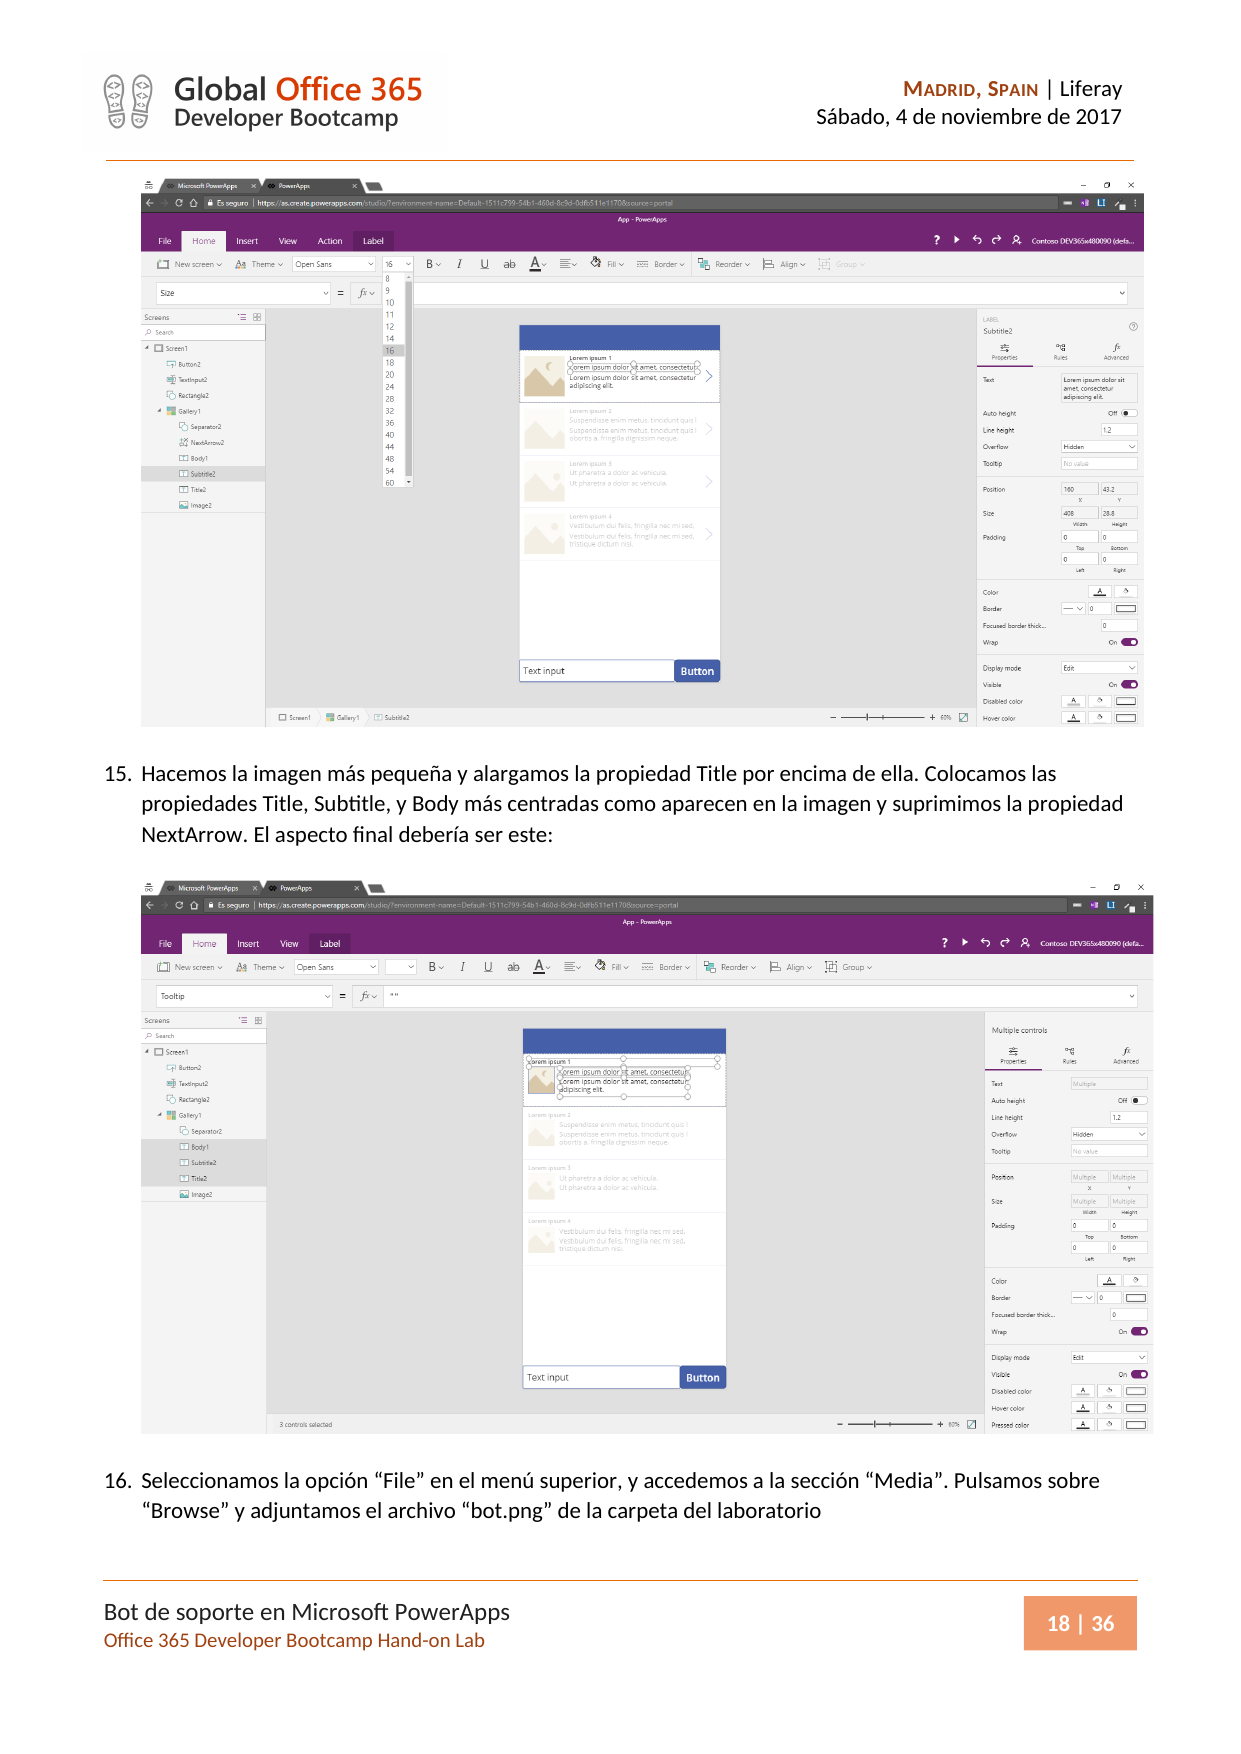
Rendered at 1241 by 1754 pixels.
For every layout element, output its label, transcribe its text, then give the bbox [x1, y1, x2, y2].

list Seleccionamos la opción “File” en el menú superior, y accedemos a la sección “Media”. Pulsamos sobre “Browse” y adjuntamos el archivo “bot.png” de la carpeta del laboratorio [103, 1466, 1137, 1524]
picture [81, 52, 448, 151]
picture [141, 178, 1144, 727]
picture [141, 880, 1154, 1434]
list Hacemos la imagen más pequeña y alargamos la propiedad Title por encima de ella. Colocamos las propiedades Title, Subtitle, y Body más centradas como aparecen en la imagen y suprimimos la propiedad NextArrow. El aspecto final debería ser este: [103, 759, 1137, 848]
